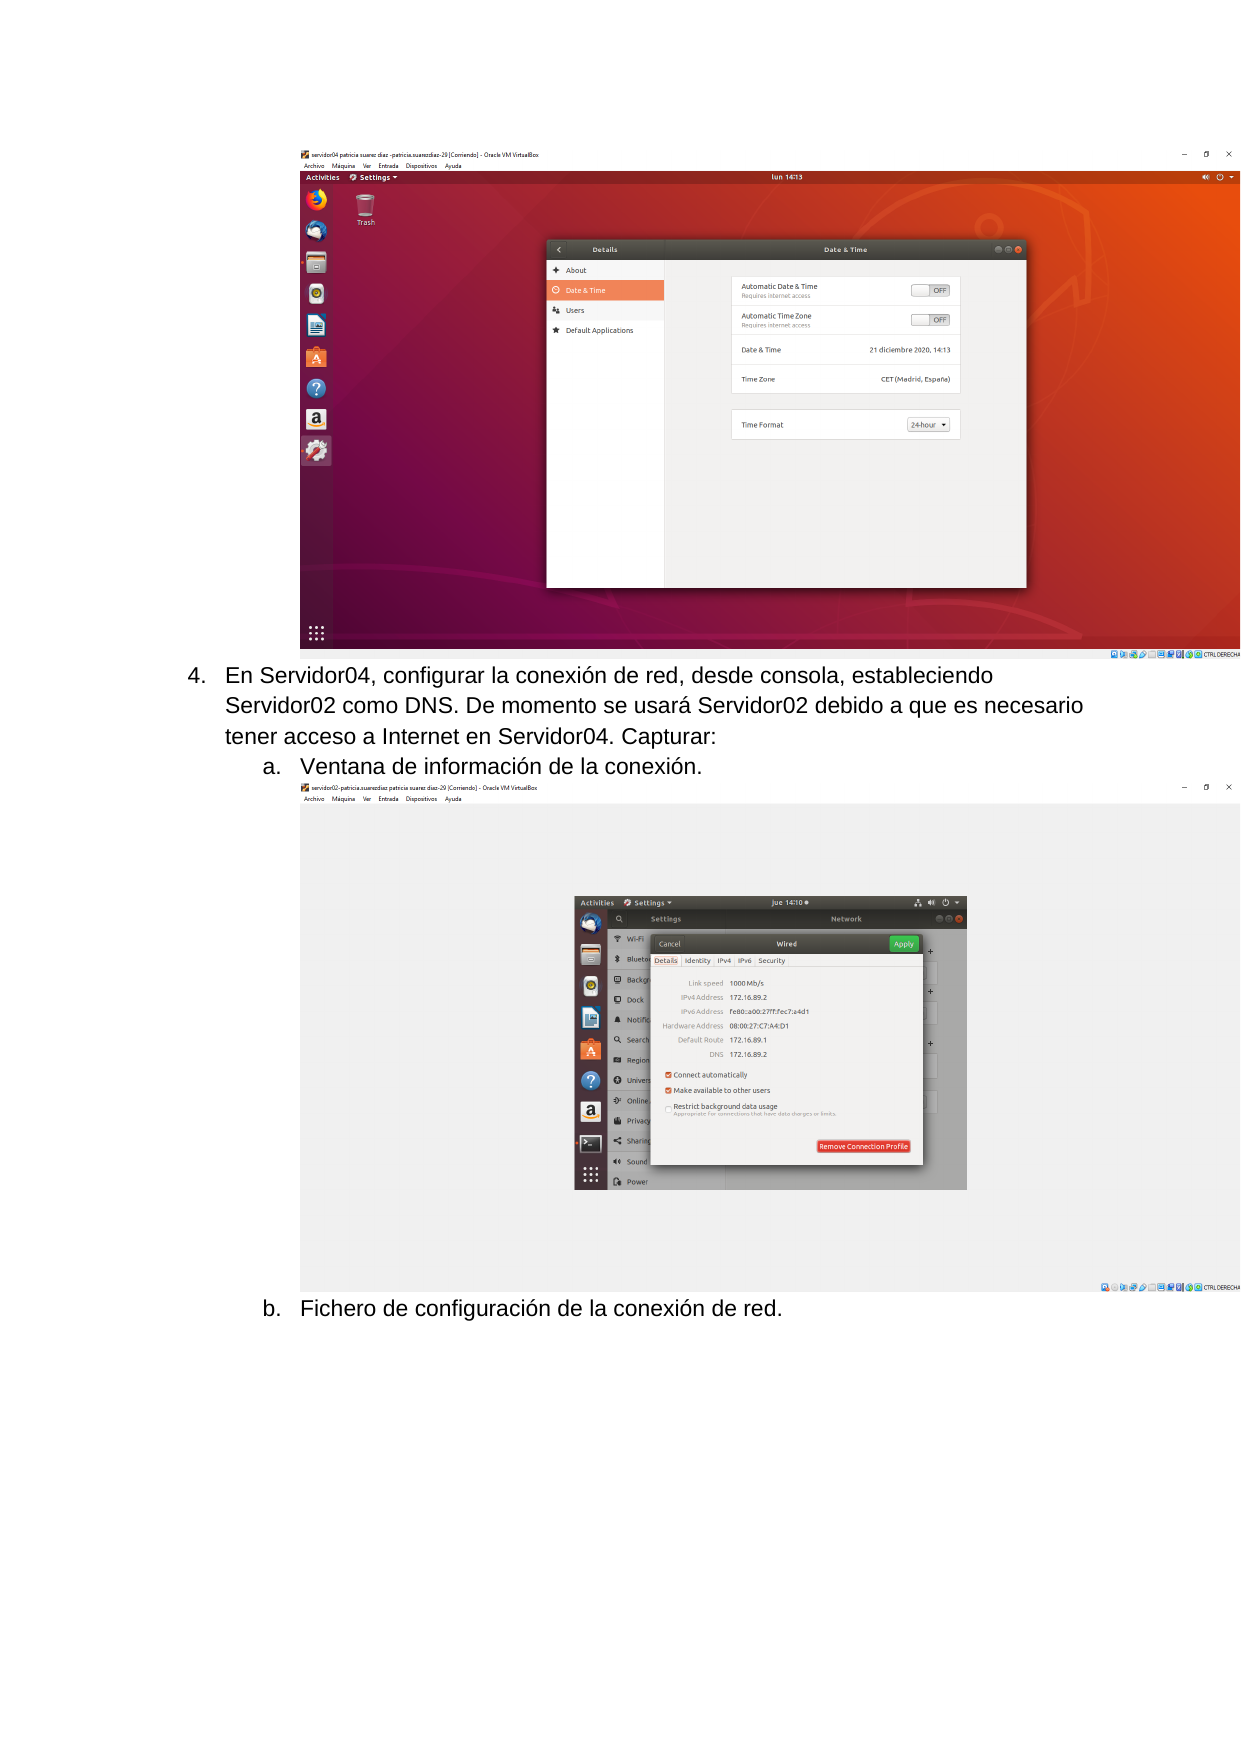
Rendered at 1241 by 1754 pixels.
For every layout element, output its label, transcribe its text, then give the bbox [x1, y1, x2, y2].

list Ventana de información de la conexión. [262, 753, 1090, 779]
picture [300, 150, 1241, 659]
list En Servidor04, configurar la conexión de red, desde consola, estableciendo Servidor02 como DNS. De momento se usará Servidor02 debido a que es necesario tener acceso a Internet en Servidor04. Capturar: [187, 662, 1090, 749]
list Fichero de configuración de la conexión de red. [262, 1295, 1090, 1322]
picture [300, 783, 1241, 1292]
